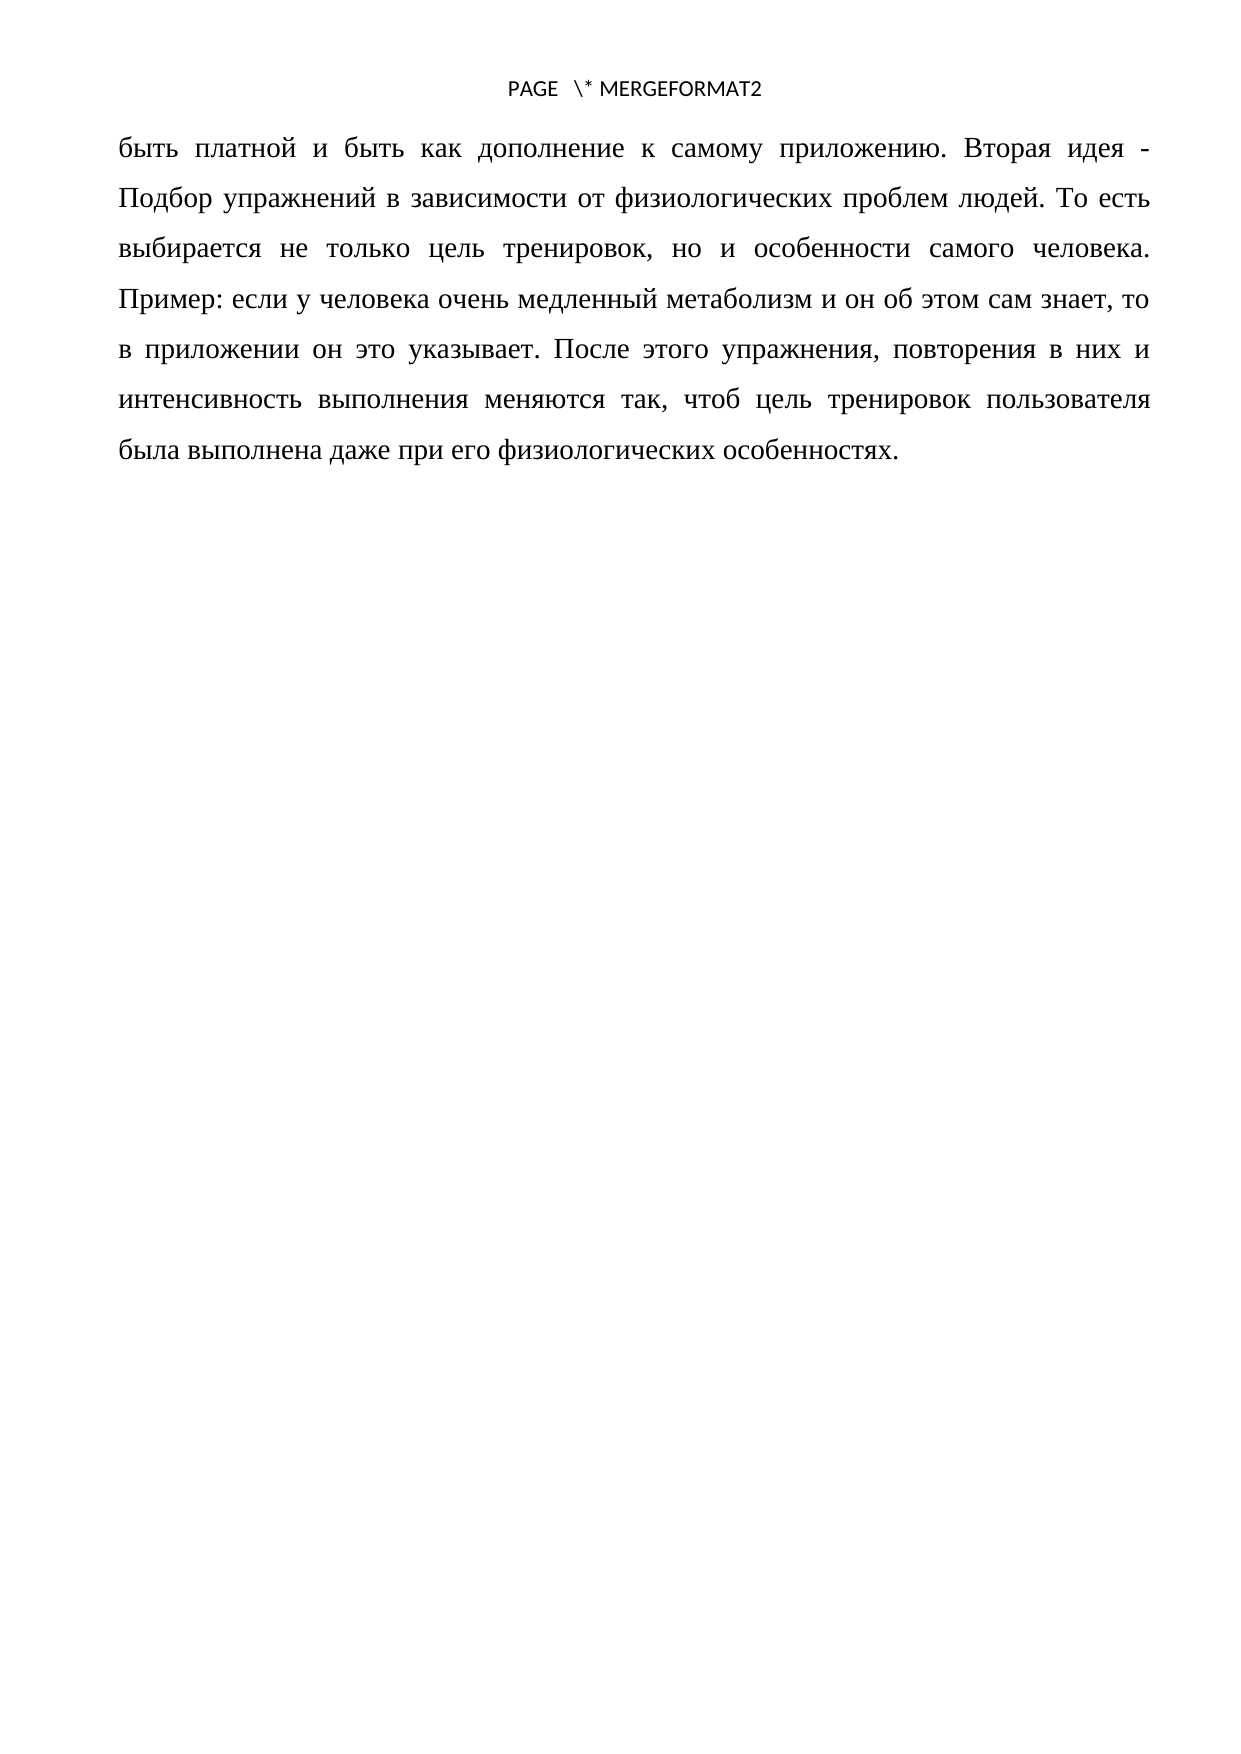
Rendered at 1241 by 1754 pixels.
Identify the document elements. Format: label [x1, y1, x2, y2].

text [118, 130, 1152, 465]
